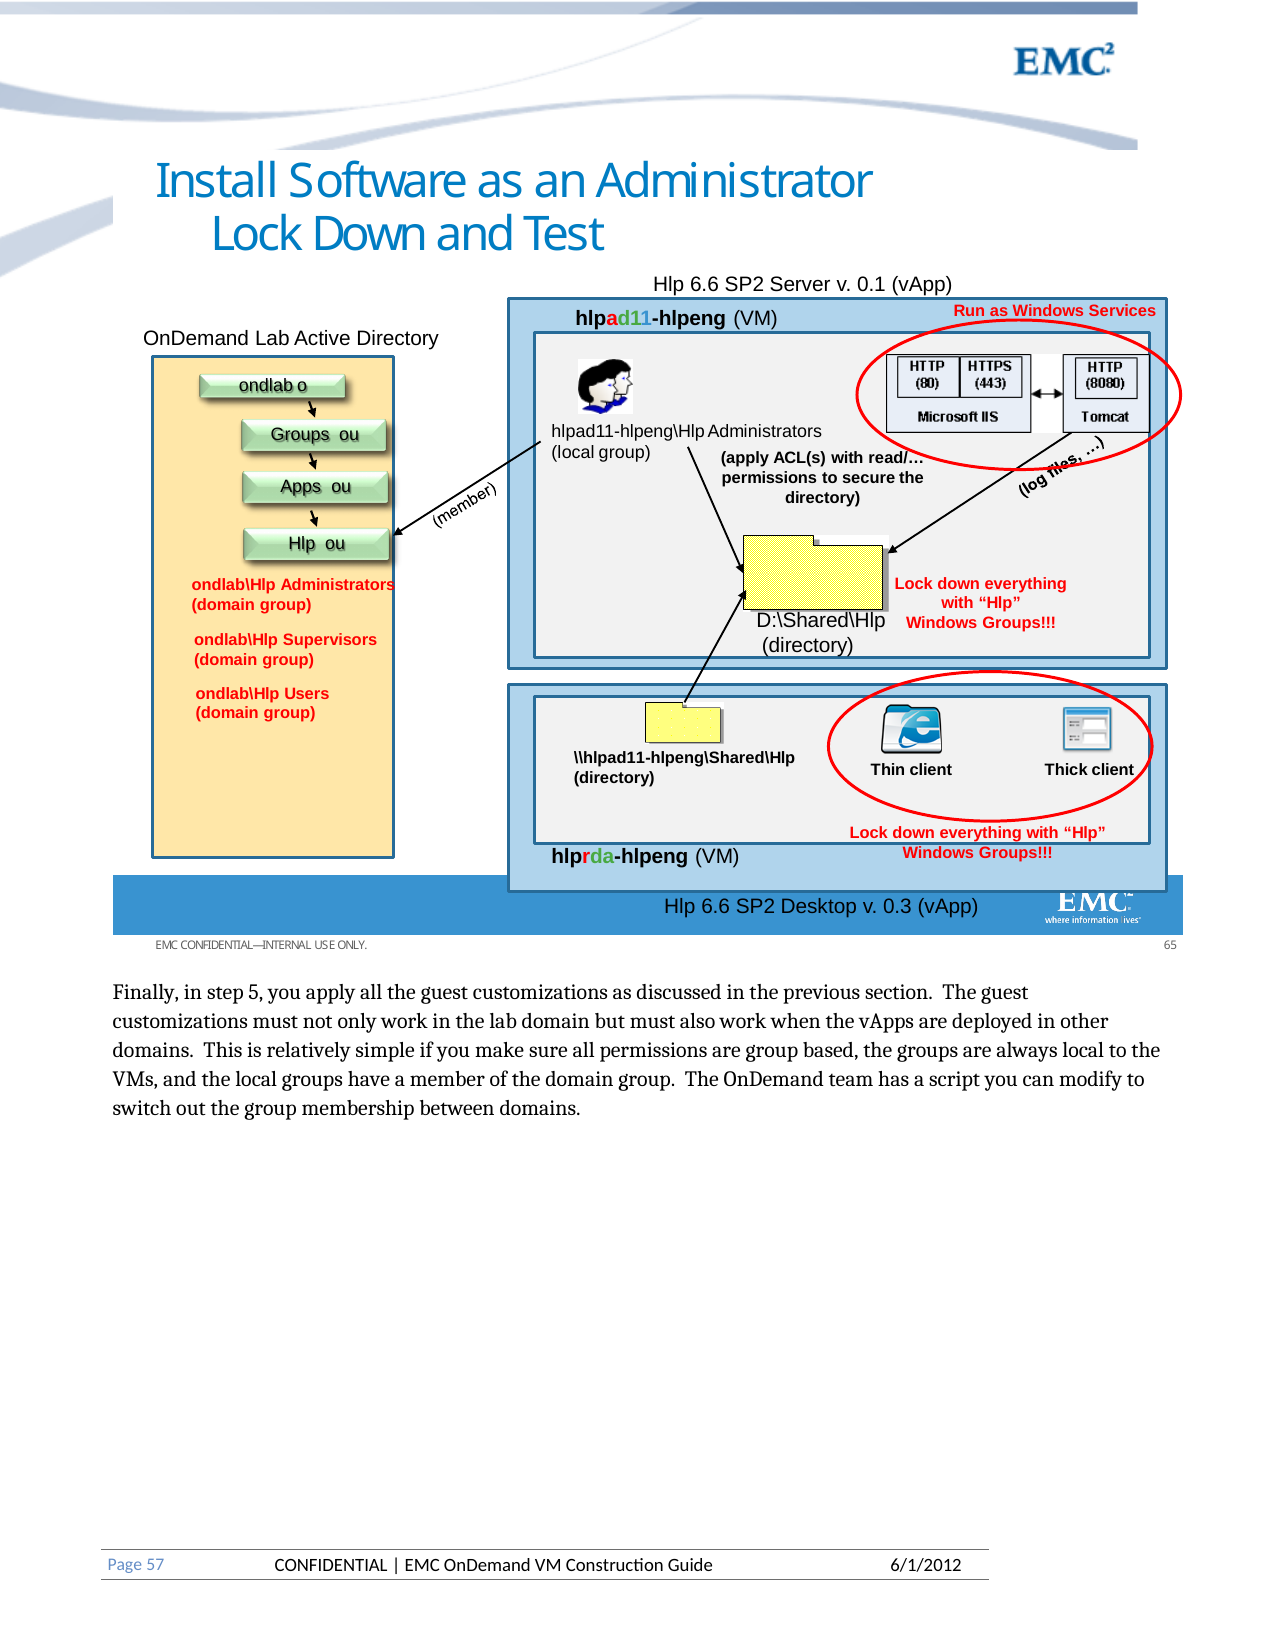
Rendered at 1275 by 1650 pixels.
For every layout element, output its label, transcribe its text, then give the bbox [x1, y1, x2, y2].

picture [0, 0, 1141, 388]
text Finally, in step 5, you apply all the guest customizations as discussed in the previous section. The guest customizations must not only work in the lab domain but must also work when the vApps are deployed in other domains. This is relatively simple if you make sure all permissions are group based, the groups are always local to the VMs, and the local groups have a member of the domain group. The OnDemand team has a script you can modify to switch out the group membership between domains. [112, 979, 1162, 1121]
